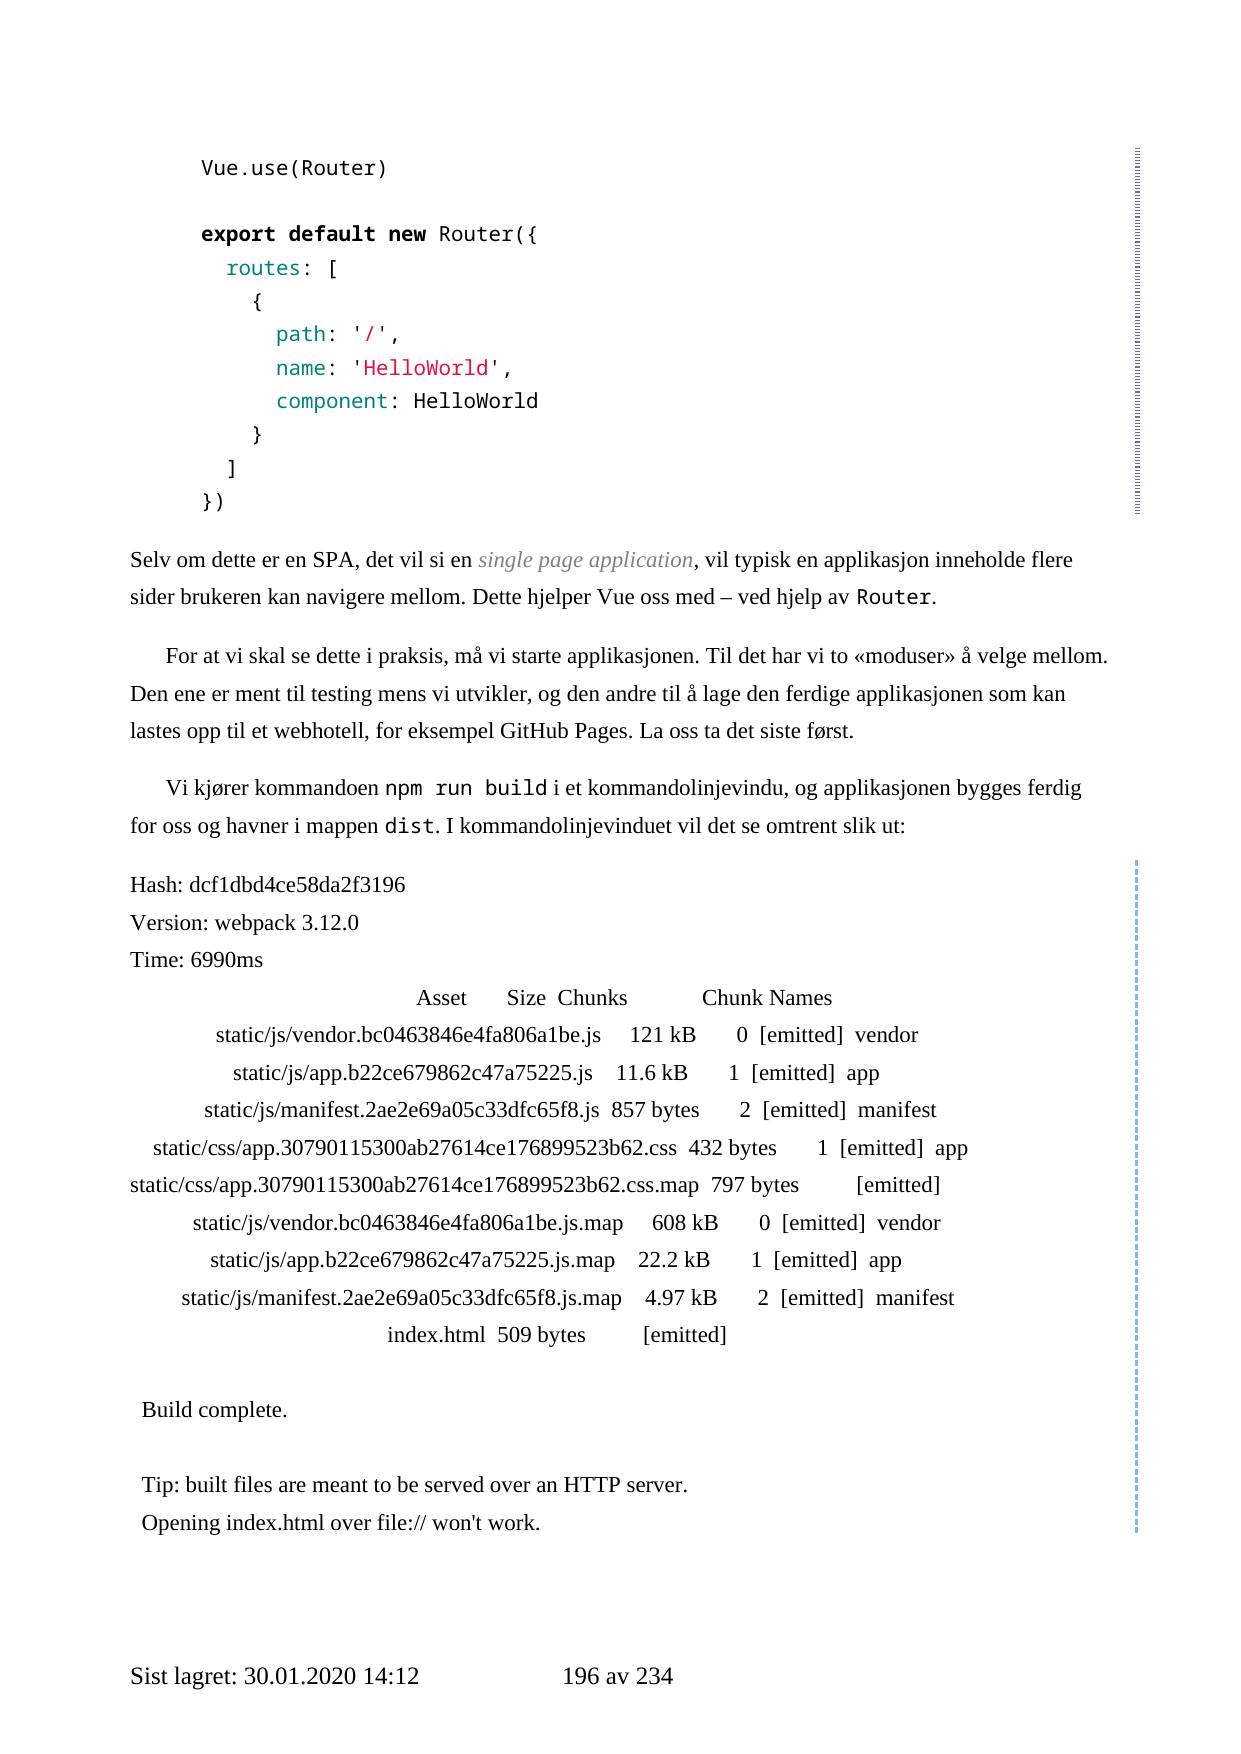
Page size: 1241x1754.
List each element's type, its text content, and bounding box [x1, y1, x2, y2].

text Vi kjører kommandoen npm run build i et kommandolinjevindu, og applikasjonen bygges ferdig for oss og havner i mappen dist. I kommandolinjevinduet vil det se omtrent slik ut: [130, 764, 1110, 839]
text Selv om dette er en SPA, det vil si en single page application, vil typisk en applikasjon inneholde flere sider brukeren kan navigere mellom. Dette hjelper Vue oss med – ved hjelp av Router. [130, 535, 1110, 610]
text For at vi skal se dette i praksis, må vi starte applikasjonen. Til det har vi to «moduser» å velge mellom. Den ene er ment til testing mens vi utvikler, og den andre til å lage den ferdige applikasjonen som kan lastes opp til et webhotell, for eksempel GitHub Pages. La oss ta det siste først. [130, 631, 1110, 743]
text Hash: dcf1dbd4ce58da2f3196 Version: webpack 3.12.0 Time: 6990ms Asset Size Chunks Chunk Names static/js/vendor.bc0463846e4fa806a1be.js 121 kB 0 [emitted] vendor static/js/app.b22ce679862c47a75225.js 11.6 kB 1 [emitted] app static/js/manifest.2ae2e69a05c33dfc65f8.js 857 bytes 2 [emitted] manifest static/css/app.30790115300ab27614ce176899523b62.css 432 bytes 1 [emitted] app static/css/app.30790115300ab27614ce176899523b62.css.map 797 bytes [emitted] static/js/vendor.bc0463846e4fa806a1be.js.map 608 kB 0 [emitted] vendor static/js/app.b22ce679862c47a75225.js.map 22.2 kB 1 [emitted] app static/js/manifest.2ae2e69a05c33dfc65f8.js.map 4.97 kB 2 [emitted] manifest index.html 509 bytes [emitted] Build complete. Tip: built files are meant to be served over an HTTP server. Opening index.html over file:// won't work. [130, 860, 1138, 1535]
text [201, 148, 1140, 514]
